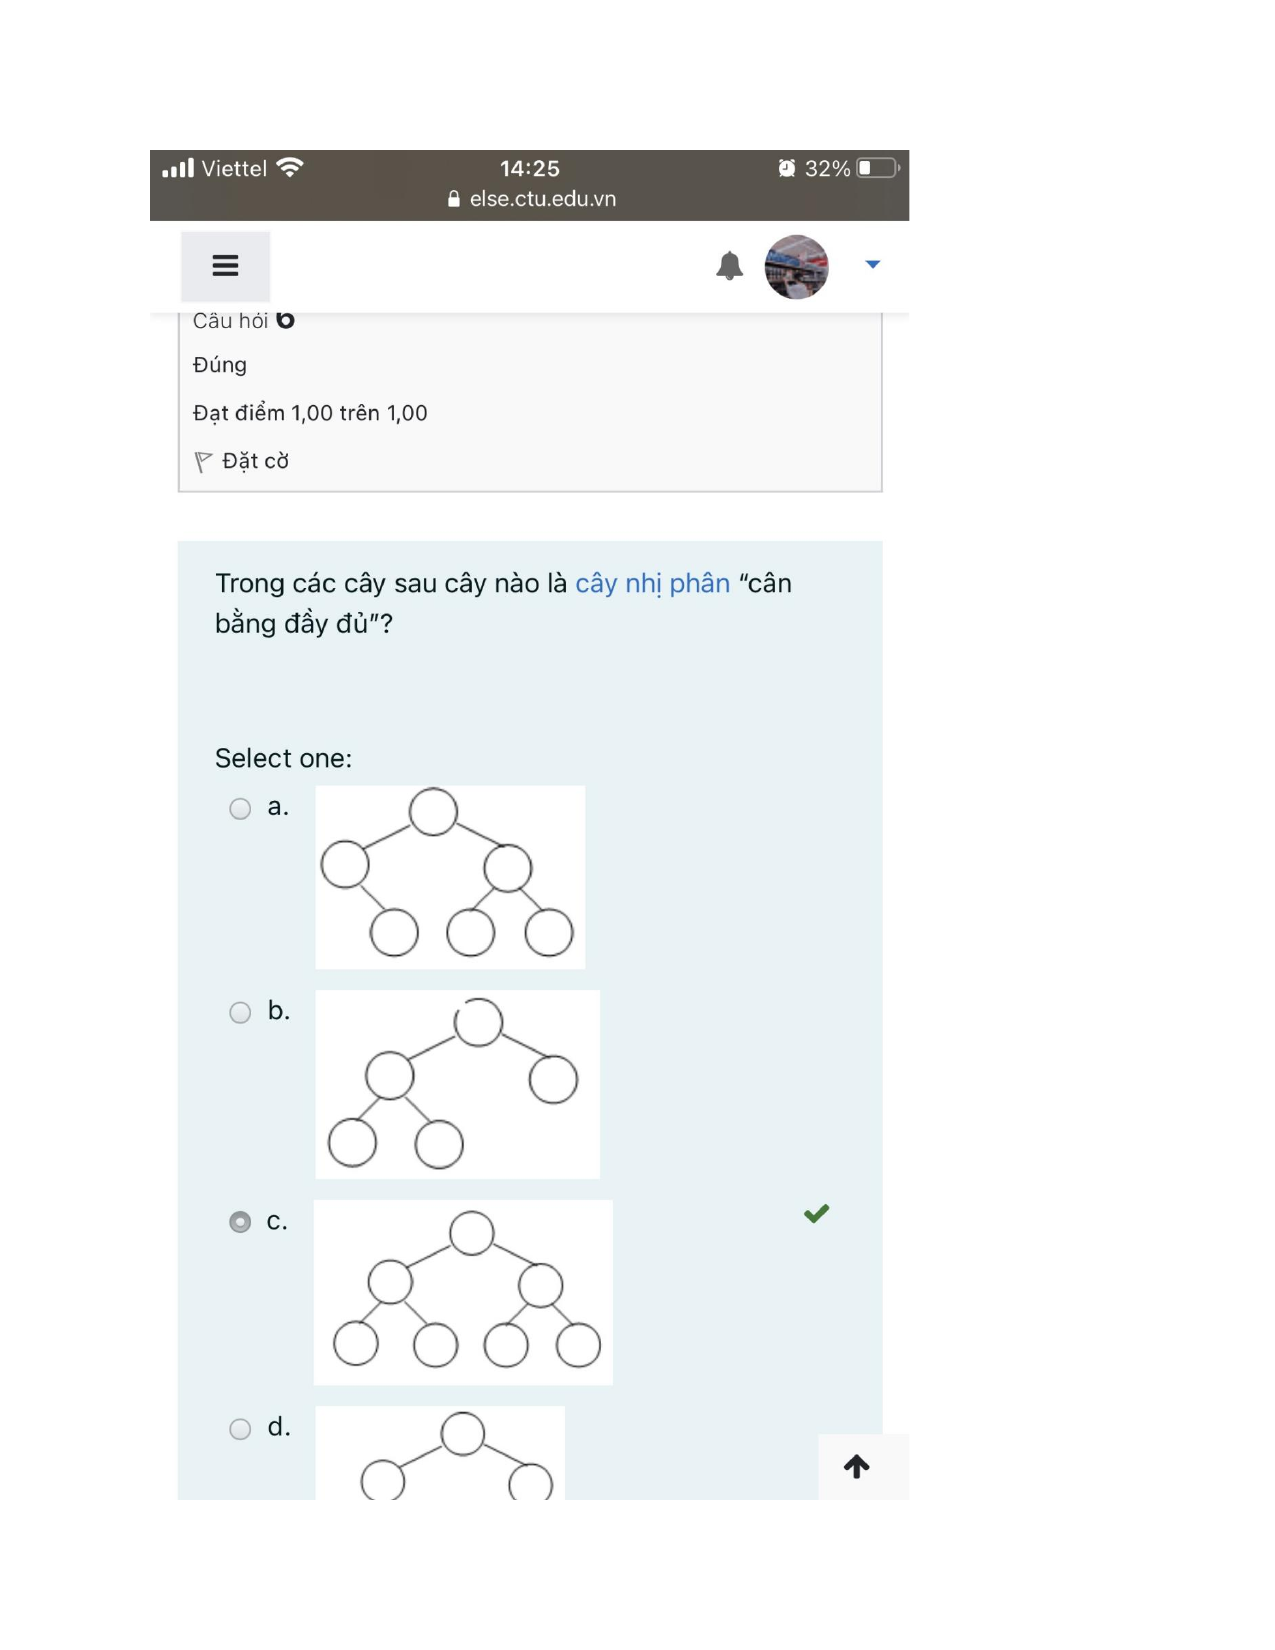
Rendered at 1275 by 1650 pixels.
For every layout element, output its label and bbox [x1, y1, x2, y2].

picture [150, 150, 910, 1500]
